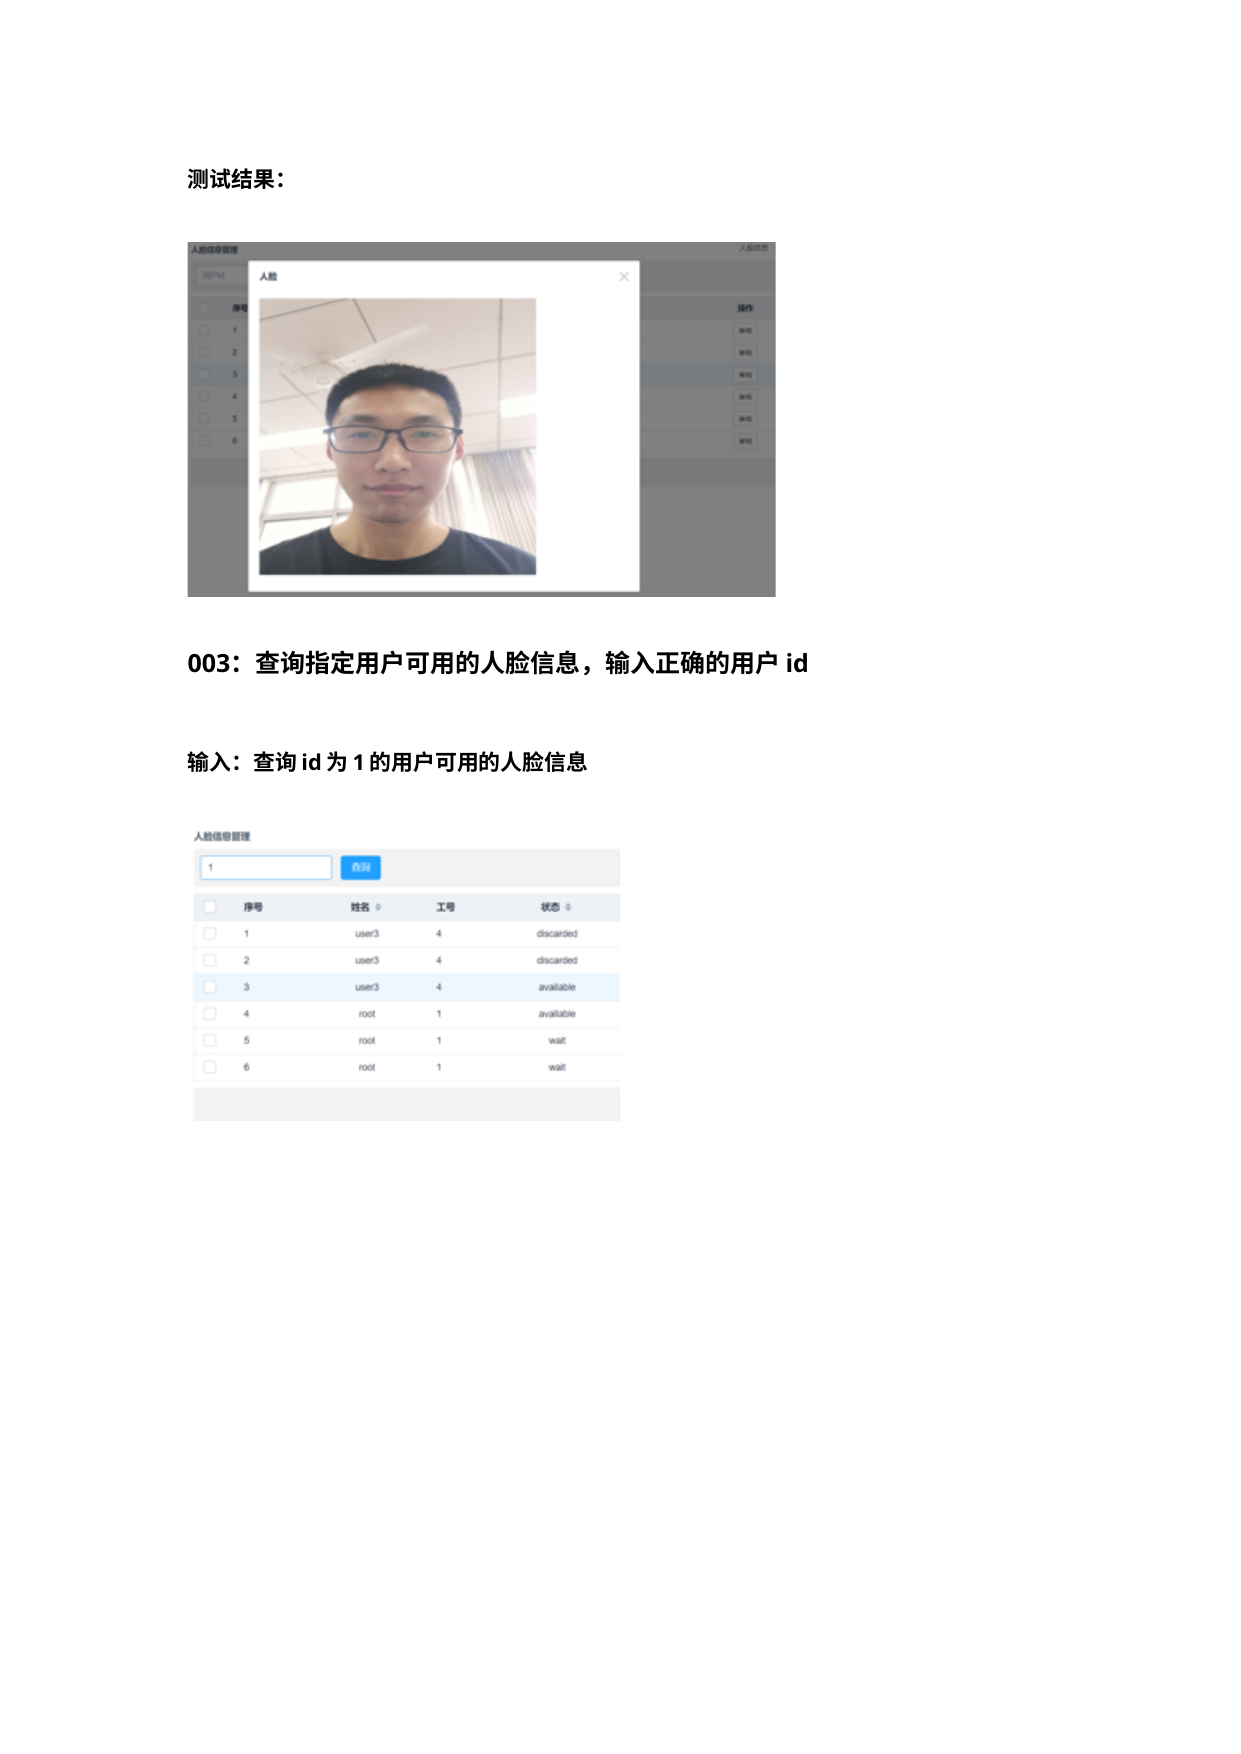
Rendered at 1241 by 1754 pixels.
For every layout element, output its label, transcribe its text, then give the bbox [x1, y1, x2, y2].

subtitle 输入：查询id为1的用户可用的人脸信息 [187, 744, 1053, 777]
subtitle 测试结果： [187, 162, 1053, 194]
picture [187, 825, 621, 1121]
subtitle 003：查询指定用户可用的人脸信息，输入正确的用户id [187, 629, 1053, 694]
picture [187, 242, 776, 597]
